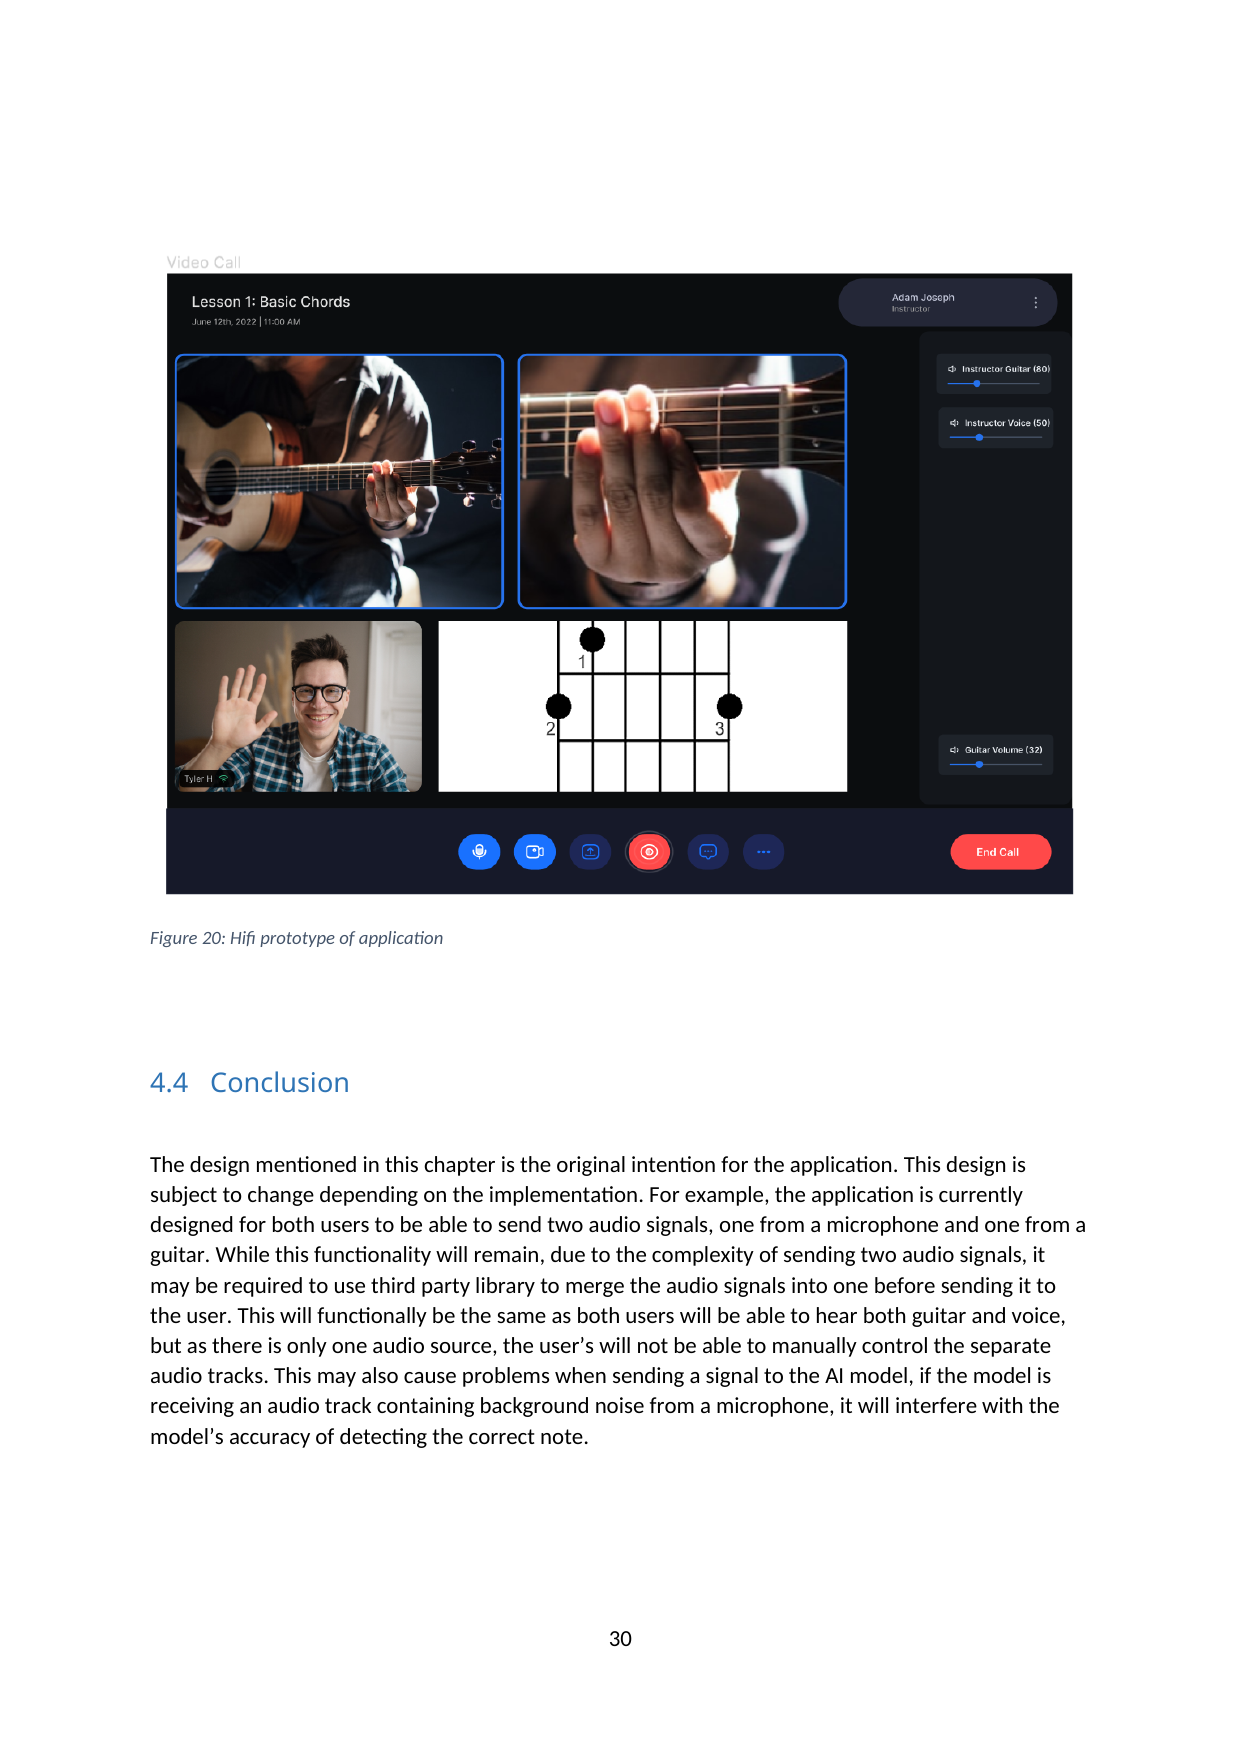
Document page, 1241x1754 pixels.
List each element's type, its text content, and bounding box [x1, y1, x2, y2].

text The design mentioned in this chapter is the original intention for the application. This design is subject to change depending on the implementation. For example, the application is currently designed for both users to be able to send two audio signals, one from a microphone and one from a guitar. While this functionality will remain, due to the complexity of sending two audio signals, it may be required to use third party library to merge the audio signals into one before sending it to the user. This will functionally be the same as both users will be able to hear both guitar and voice, but as there is only one audio source, the user’s will not be able to manually control the separate audio tracks. This may also cause problems when sending a signal to the AI model, if the model is receiving an audio track containing background noise from a microphone, it will interfere with the model’s accuracy of detecting the correct note. [150, 1150, 1090, 1450]
text Figure 20: Hifi prototype of application [150, 926, 1090, 949]
subtitle Conclusion [150, 1063, 1090, 1100]
picture [150, 243, 1091, 907]
